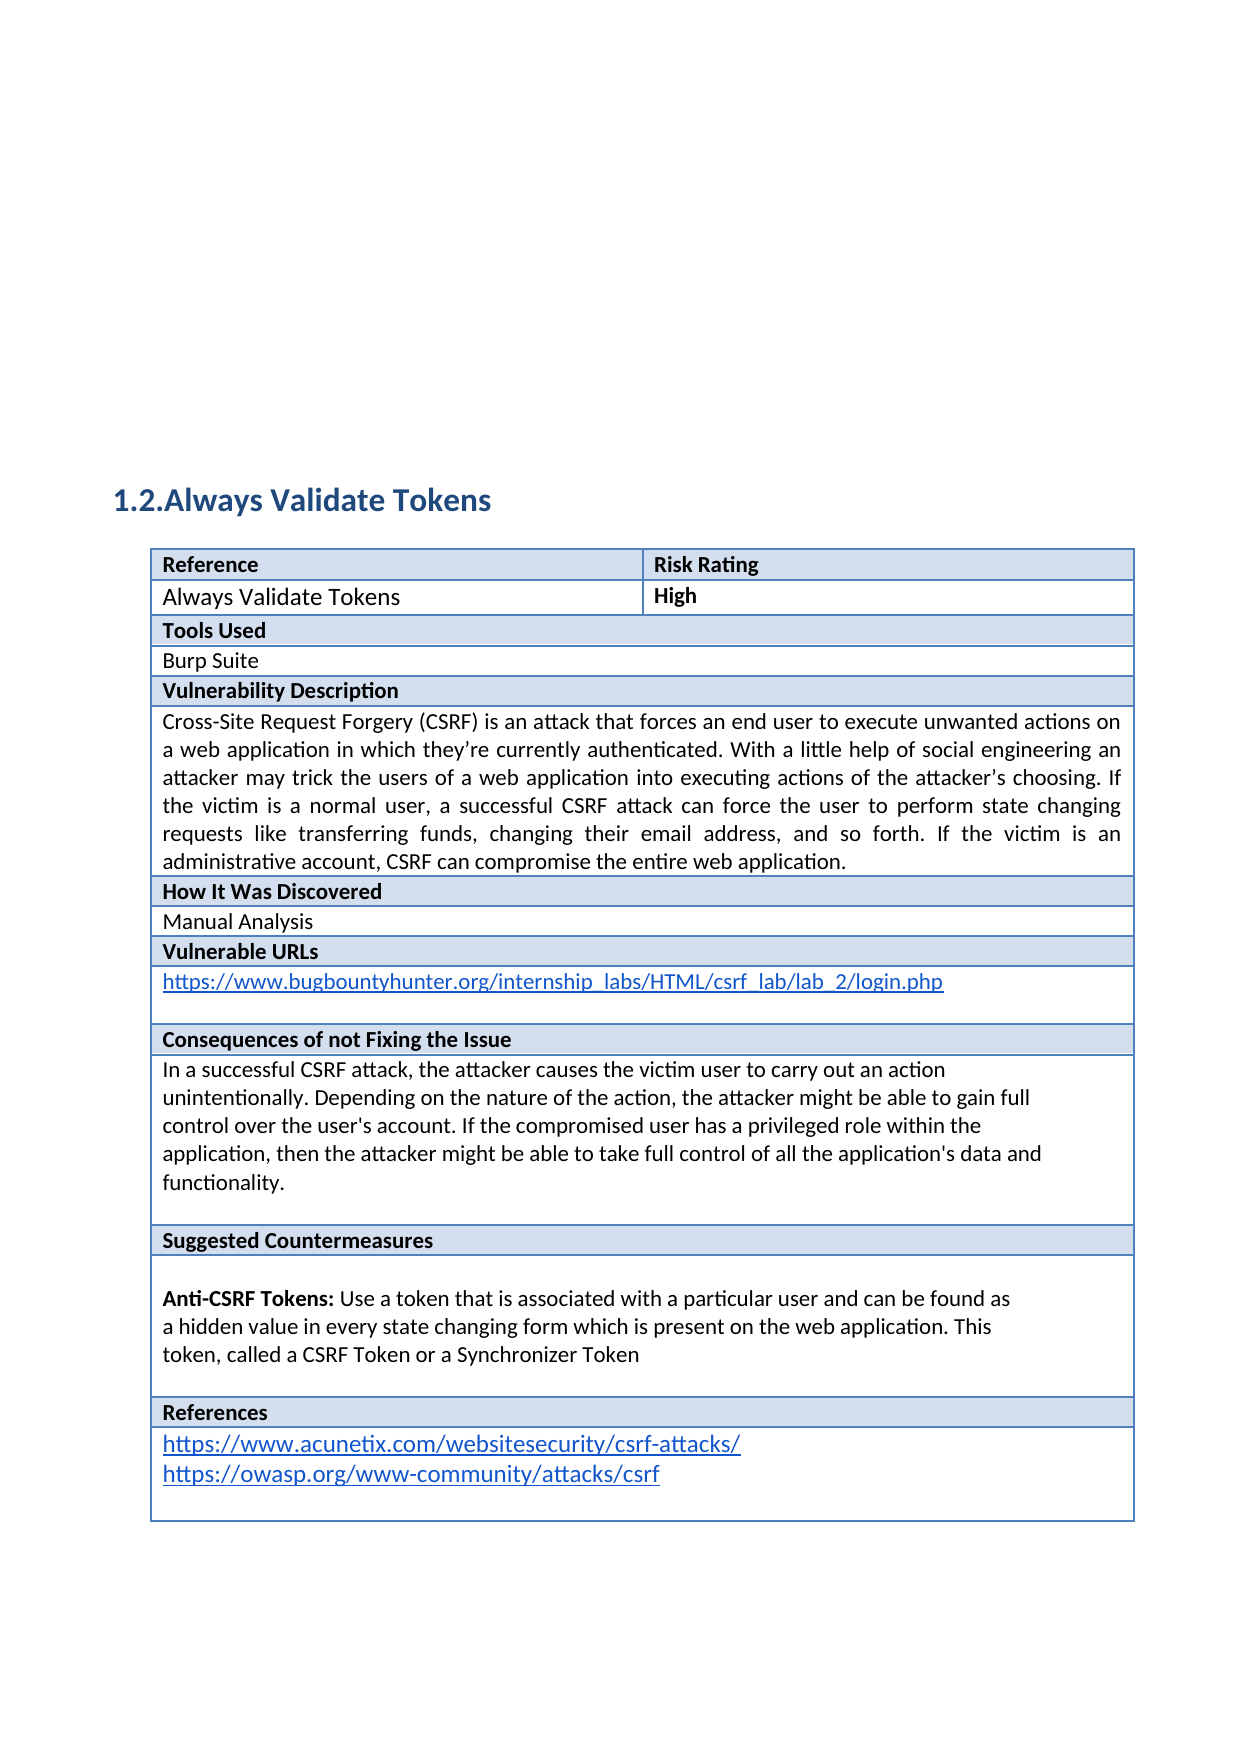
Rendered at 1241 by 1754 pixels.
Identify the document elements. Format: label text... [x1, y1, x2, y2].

table_cell Always Validate Tokens [152, 581, 642, 614]
table_header Risk Rating [644, 550, 1133, 579]
table_cell Vulnerability Description [152, 677, 1133, 705]
table_cell https://www.acunetix.com/websitesecurity/csrf-attacks/ https://owasp.org/www-community/attacks/csrf [152, 1428, 1133, 1520]
table_cell Vulnerable URLs [152, 937, 1133, 965]
table_cell Manual Analysis [152, 907, 1133, 935]
subtitle 1.2.Always Validate Tokens [112, 479, 1090, 519]
table_cell How It Was Discovered [152, 877, 1133, 905]
table_cell Burp Suite [152, 647, 1133, 674]
table_header Reference [152, 550, 642, 579]
table_cell Anti-CSRF Tokens: Use a token that is associated with a particular user and can be found as a hidden value in every state changing form which is present on the web application. This token, called a CSRF Token or a Synchronizer Token [152, 1256, 1133, 1396]
table_cell High [644, 581, 1133, 614]
table_cell Suggested Countermeasures [152, 1226, 1133, 1254]
table_cell https://www.bugbountyhunter.org/internship_labs/HTML/csrf_lab/lab_2/login.php [152, 967, 1133, 1023]
table_cell Consequences of not Fixing the Issue [152, 1025, 1133, 1053]
table_cell Tools Used [152, 616, 1133, 644]
table_cell References [152, 1398, 1133, 1426]
table_cell Cross-Site Request Forgery (CSRF) is an attack that forces an end user to execute unwanted actions on a web application in which they’re currently authenticated. With a little help of social engineering an attacker may trick the users of a web application into executing actions of the attacker’s choosing. If the victim is a normal user, a successful CSRF attack can force the user to perform state changing requests like transferring funds, changing their email address, and so forth. If the victim is an administrative account, CSRF can compromise the entire web application. [152, 707, 1133, 875]
table_cell In a successful CSRF attack, the attacker causes the victim user to carry out an action unintentionally. Depending on the nature of the action, the attacker might be able to gain full control over the user's account. If the compromised user has a privileged role within the application, then the attacker might be able to take full control of all the application's data and functionality. [152, 1056, 1133, 1224]
